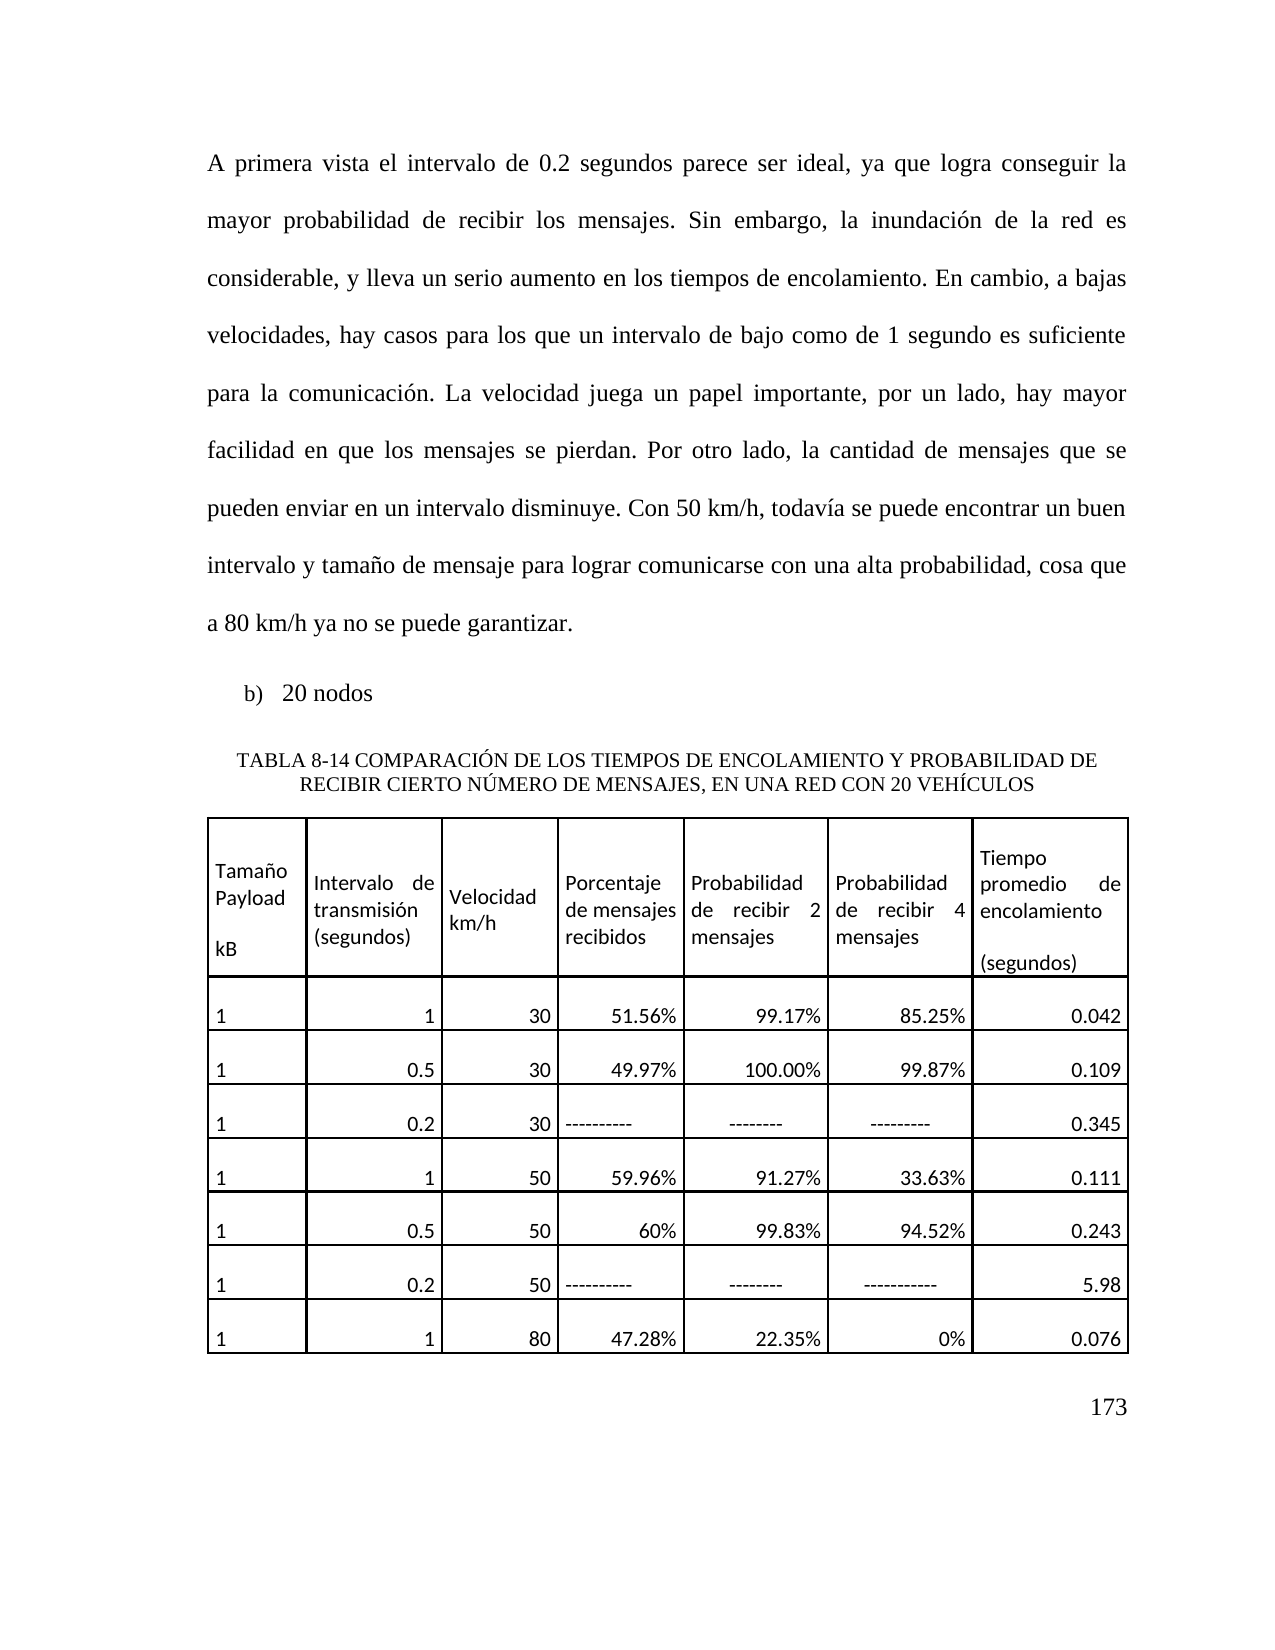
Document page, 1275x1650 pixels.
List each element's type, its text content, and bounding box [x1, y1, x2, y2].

table_header Tamaño Payload kB [209, 819, 305, 975]
table_cell 1 [209, 1085, 305, 1137]
table_cell 0.2 [308, 1085, 441, 1137]
table_cell 99.17% [685, 978, 827, 1029]
table_cell 30 [443, 1031, 557, 1083]
table_cell 49.97% [559, 1031, 683, 1083]
table_header Intervalo de transmisión (segundos) [308, 819, 441, 975]
table_cell 1 [308, 1139, 441, 1190]
table_header Velocidad km/h [443, 819, 557, 975]
table_cell 1 [308, 978, 441, 1029]
table_cell 22.35% [685, 1300, 827, 1352]
table_cell 50 [443, 1193, 557, 1244]
text A primera vista el intervalo de 0.2 segundos parece ser ideal, ya que logra conseguir la mayor probabilidad de recibir los mensajes. Sin embargo, la inundación de la red es considerable, y lleva un serio aumento en los tiempos de encolamiento. En cambio, a bajas velocidades, hay casos para los que un intervalo de bajo como de 1 segundo es suficiente para la comunicación. La velocidad juega un papel importante, por un lado, hay mayor facilidad en que los mensajes se pierdan. Por otro lado, la cantidad de mensajes que se pueden enviar en un intervalo disminuye. Con 50 km/h, todavía se puede encontrar un buen intervalo y tamaño de mensaje para lograr comunicarse con una alta probabilidad, cosa que a 80 km/h ya no se puede garantizar. [207, 148, 1127, 636]
table_cell 0.2 [308, 1246, 441, 1298]
table_header Porcentaje de mensajes recibidos [559, 819, 683, 975]
table_cell 0.5 [308, 1193, 441, 1244]
table_cell 1 [209, 1300, 305, 1352]
table_cell 94.52% [829, 1193, 971, 1244]
table_cell 5.98 [974, 1246, 1127, 1298]
table_cell 99.83% [685, 1193, 827, 1244]
table_cell 1 [209, 1246, 305, 1298]
table_cell 91.27% [685, 1139, 827, 1190]
table_cell 30 [443, 1085, 557, 1137]
table_cell 1 [209, 1031, 305, 1083]
table_cell 0.243 [974, 1193, 1127, 1244]
table_cell --------- [829, 1085, 971, 1137]
table_cell 0.042 [974, 978, 1127, 1029]
table_cell 85.25% [829, 978, 971, 1029]
table_header Probabilidad de recibir 4 mensajes [829, 819, 971, 975]
table_cell 1 [209, 978, 305, 1029]
table_cell 1 [308, 1300, 441, 1352]
table_cell 33.63% [829, 1139, 971, 1190]
table_cell 0.345 [974, 1085, 1127, 1137]
table_cell 0.5 [308, 1031, 441, 1083]
table_cell 50 [443, 1246, 557, 1298]
table_cell 0.109 [974, 1031, 1127, 1083]
table_cell 59.96% [559, 1139, 683, 1190]
table_cell 47.28% [559, 1300, 683, 1352]
table_cell 50 [443, 1139, 557, 1190]
table_cell 1 [209, 1139, 305, 1190]
table_cell 99.87% [829, 1031, 971, 1083]
table_cell 0% [829, 1300, 971, 1352]
table_cell ---------- [559, 1085, 683, 1137]
table_cell 30 [443, 978, 557, 1029]
table_header Probabilidad de recibir 2 mensajes [685, 819, 827, 975]
table_cell -------- [685, 1085, 827, 1137]
table_cell 100.00% [685, 1031, 827, 1083]
table_cell ----------- [829, 1246, 971, 1298]
table_header Tiempo promedio de encolamiento (segundos) [974, 819, 1127, 975]
table_cell ---------- [559, 1246, 683, 1298]
table_cell 1 [209, 1193, 305, 1244]
table_cell 60% [559, 1193, 683, 1244]
subtitle 20 nodos [244, 678, 1127, 706]
table_cell 80 [443, 1300, 557, 1352]
table_cell -------- [685, 1246, 827, 1298]
table_cell 51.56% [559, 978, 683, 1029]
table_cell 0.076 [974, 1300, 1127, 1352]
table_cell 0.111 [974, 1139, 1127, 1190]
